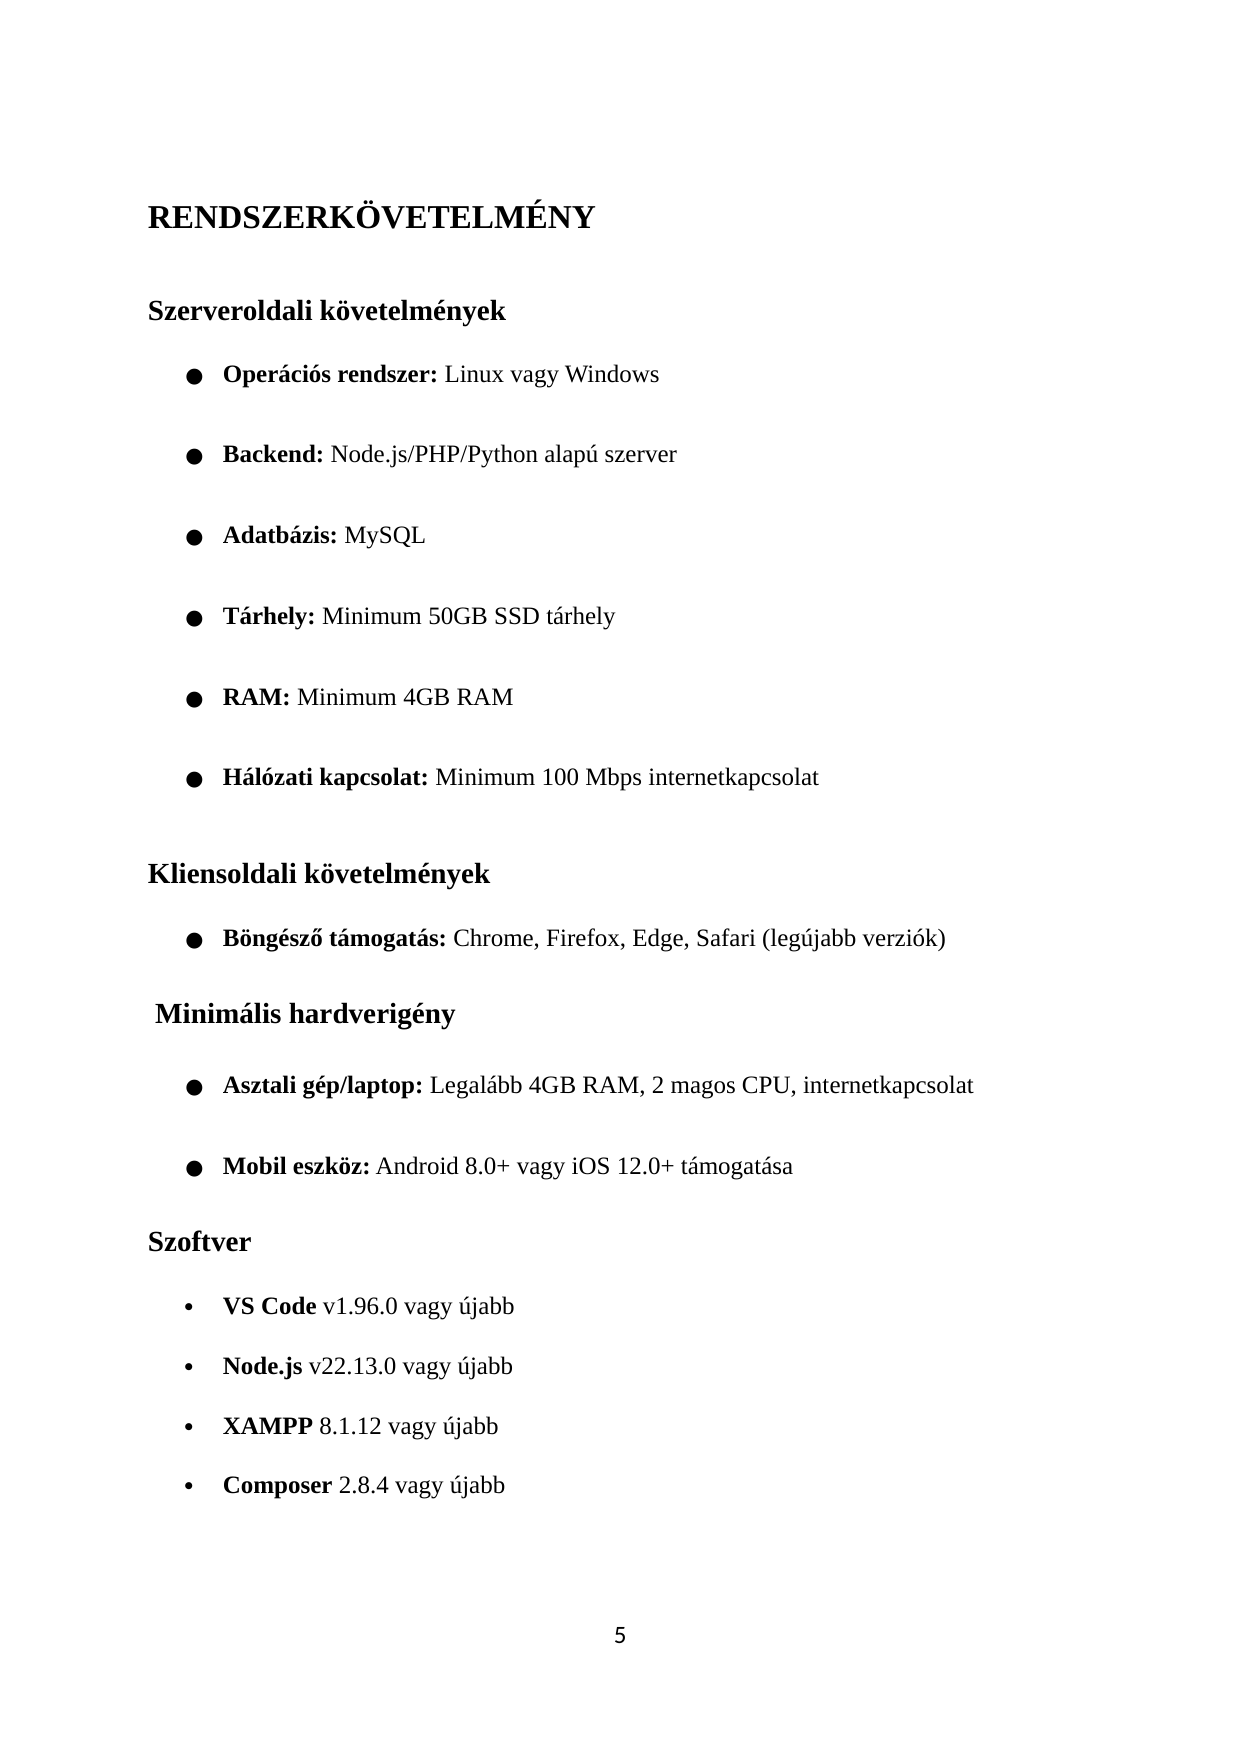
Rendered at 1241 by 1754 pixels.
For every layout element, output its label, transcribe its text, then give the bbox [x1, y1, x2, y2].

list Operációs rendszer: Linux vagy Windows [185, 351, 1093, 394]
list Mobil eszköz: Android 8.0+ vagy iOS 12.0+ támogatása [185, 1143, 1093, 1186]
list Tárhely: Minimum 50GB SSD tárhely [185, 593, 1093, 636]
list Böngésző támogatás: Chrome, Firefox, Edge, Safari (legújabb verziók) [185, 915, 1093, 958]
list RAM: Minimum 4GB RAM [185, 674, 1093, 717]
subtitle RENDSZERKÖVETELMÉNY [148, 198, 1093, 236]
list XAMPP 8.1.12 vagy újabb [185, 1411, 1093, 1439]
subtitle Szerveroldali követelmények [148, 293, 1093, 326]
text Minimális hardverigény [148, 996, 1093, 1029]
list VS Code v1.96.0 vagy újabb [185, 1291, 1093, 1320]
list Backend: Node.js/PHP/Python alapú szerver [185, 432, 1093, 475]
text Szoftver [148, 1224, 1093, 1258]
list Asztali gép/laptop: Legalább 4GB RAM, 2 magos CPU, internetkapcsolat [185, 1063, 1093, 1106]
subtitle Kliensoldali követelmények [148, 856, 1093, 890]
list Adatbázis: MySQL [185, 513, 1093, 555]
list Hálózati kapcsolat: Minimum 100 Mbps internetkapcsolat [185, 755, 1093, 798]
list Node.js v22.13.0 vagy újabb [185, 1351, 1093, 1380]
list Composer 2.8.4 vagy újabb [185, 1471, 1093, 1499]
